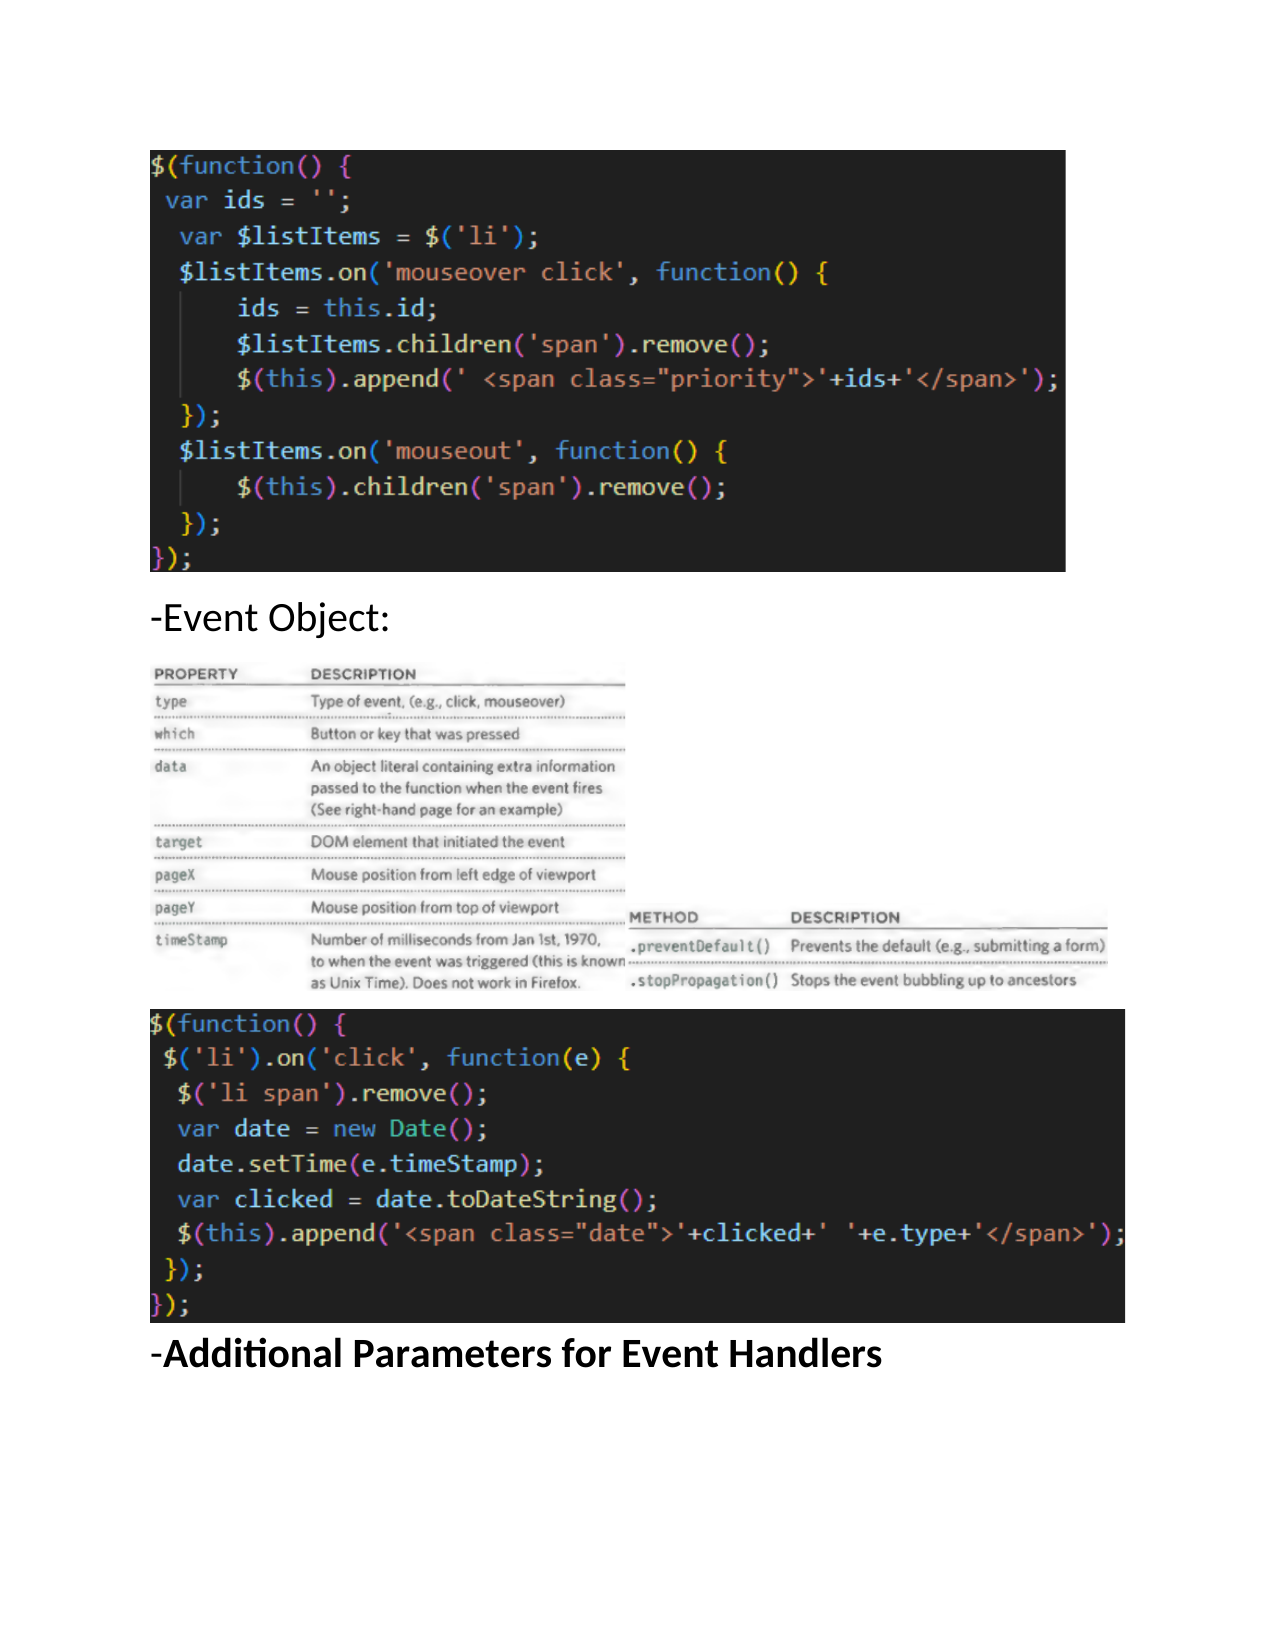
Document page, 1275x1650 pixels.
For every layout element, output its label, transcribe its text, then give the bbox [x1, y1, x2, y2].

text -Event Object: [150, 591, 1125, 642]
text -Additional Parameters for Event Handlers [150, 1323, 1125, 1377]
picture [150, 662, 1108, 991]
picture [150, 150, 1066, 572]
picture [150, 1009, 1125, 1323]
